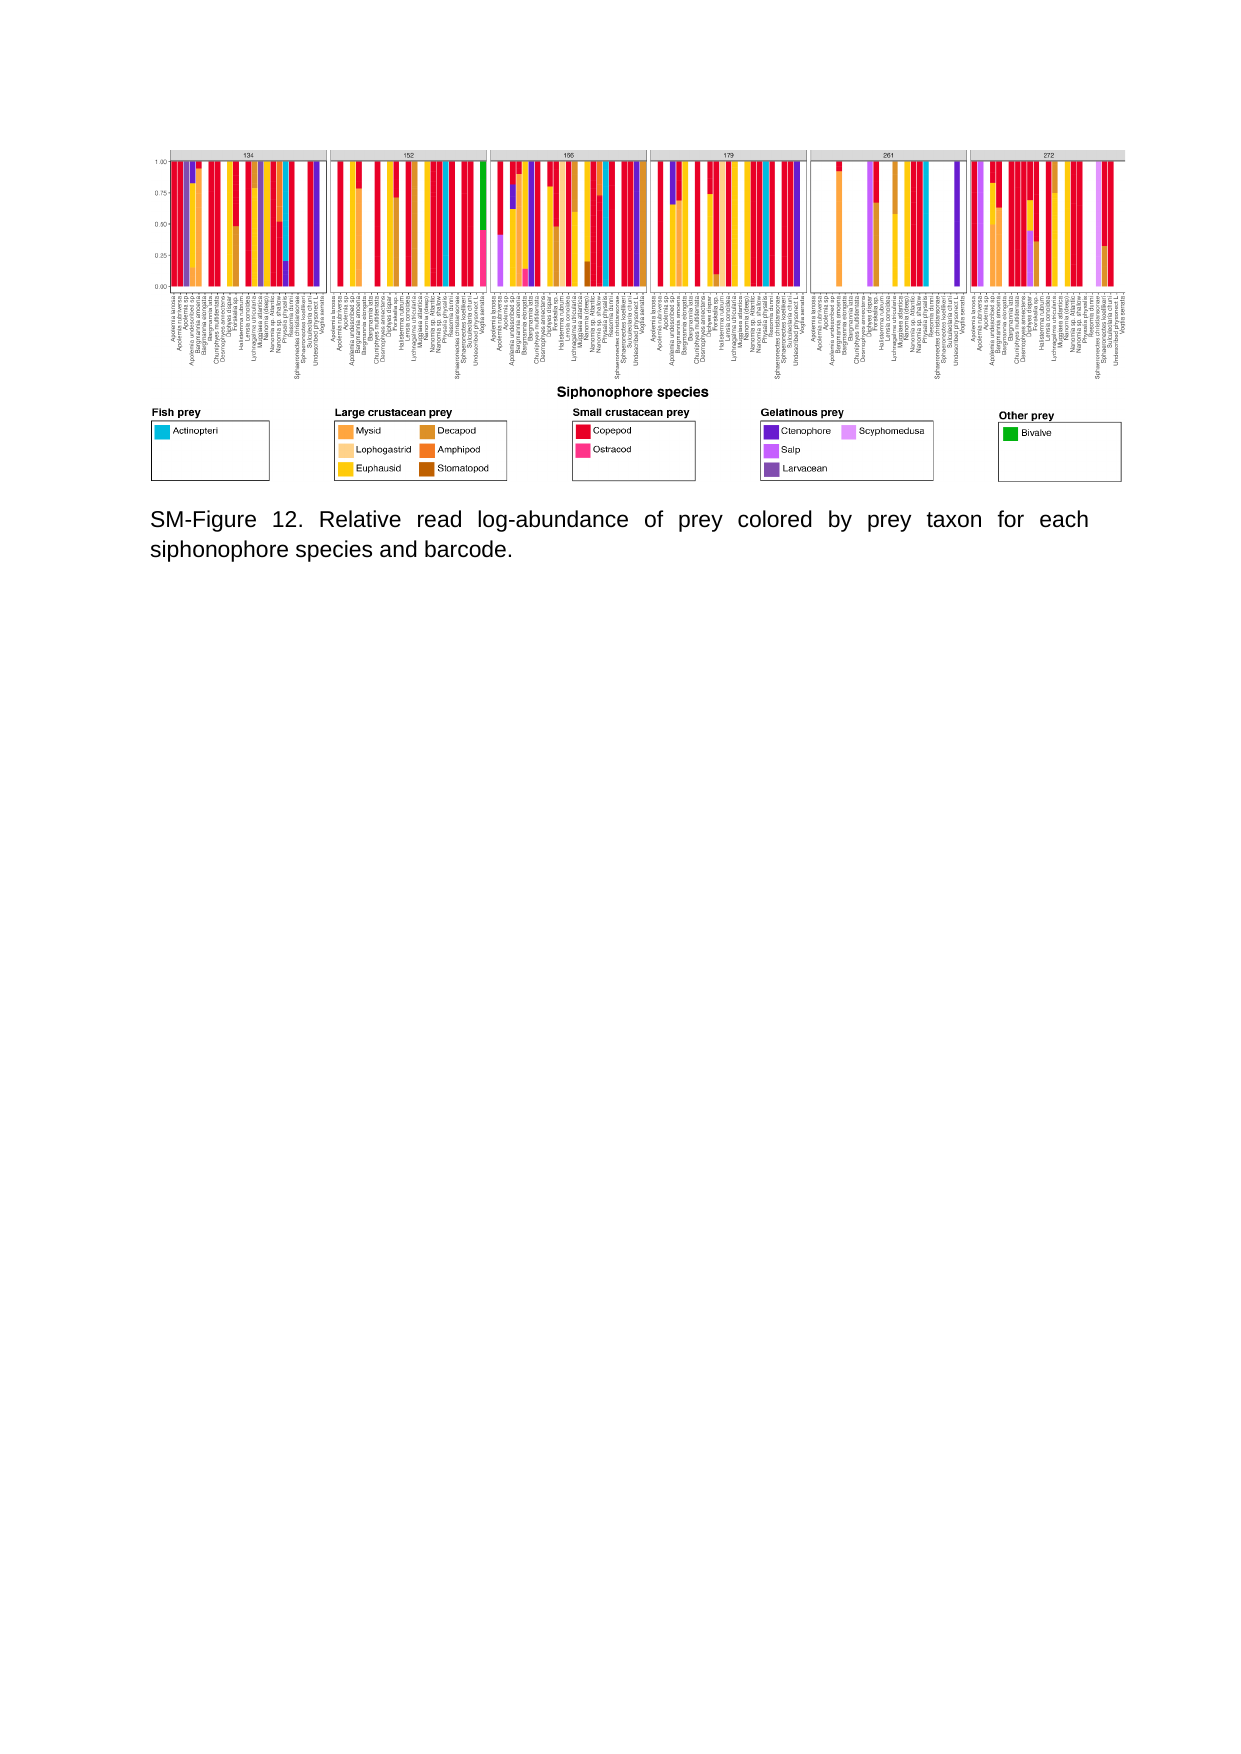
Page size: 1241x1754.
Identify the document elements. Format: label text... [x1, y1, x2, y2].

picture [151, 150, 1125, 482]
text SM-Figure 12. Relative read log-abundance of prey colored by prey taxon for each siphonophore species and barcode. [150, 506, 1090, 562]
